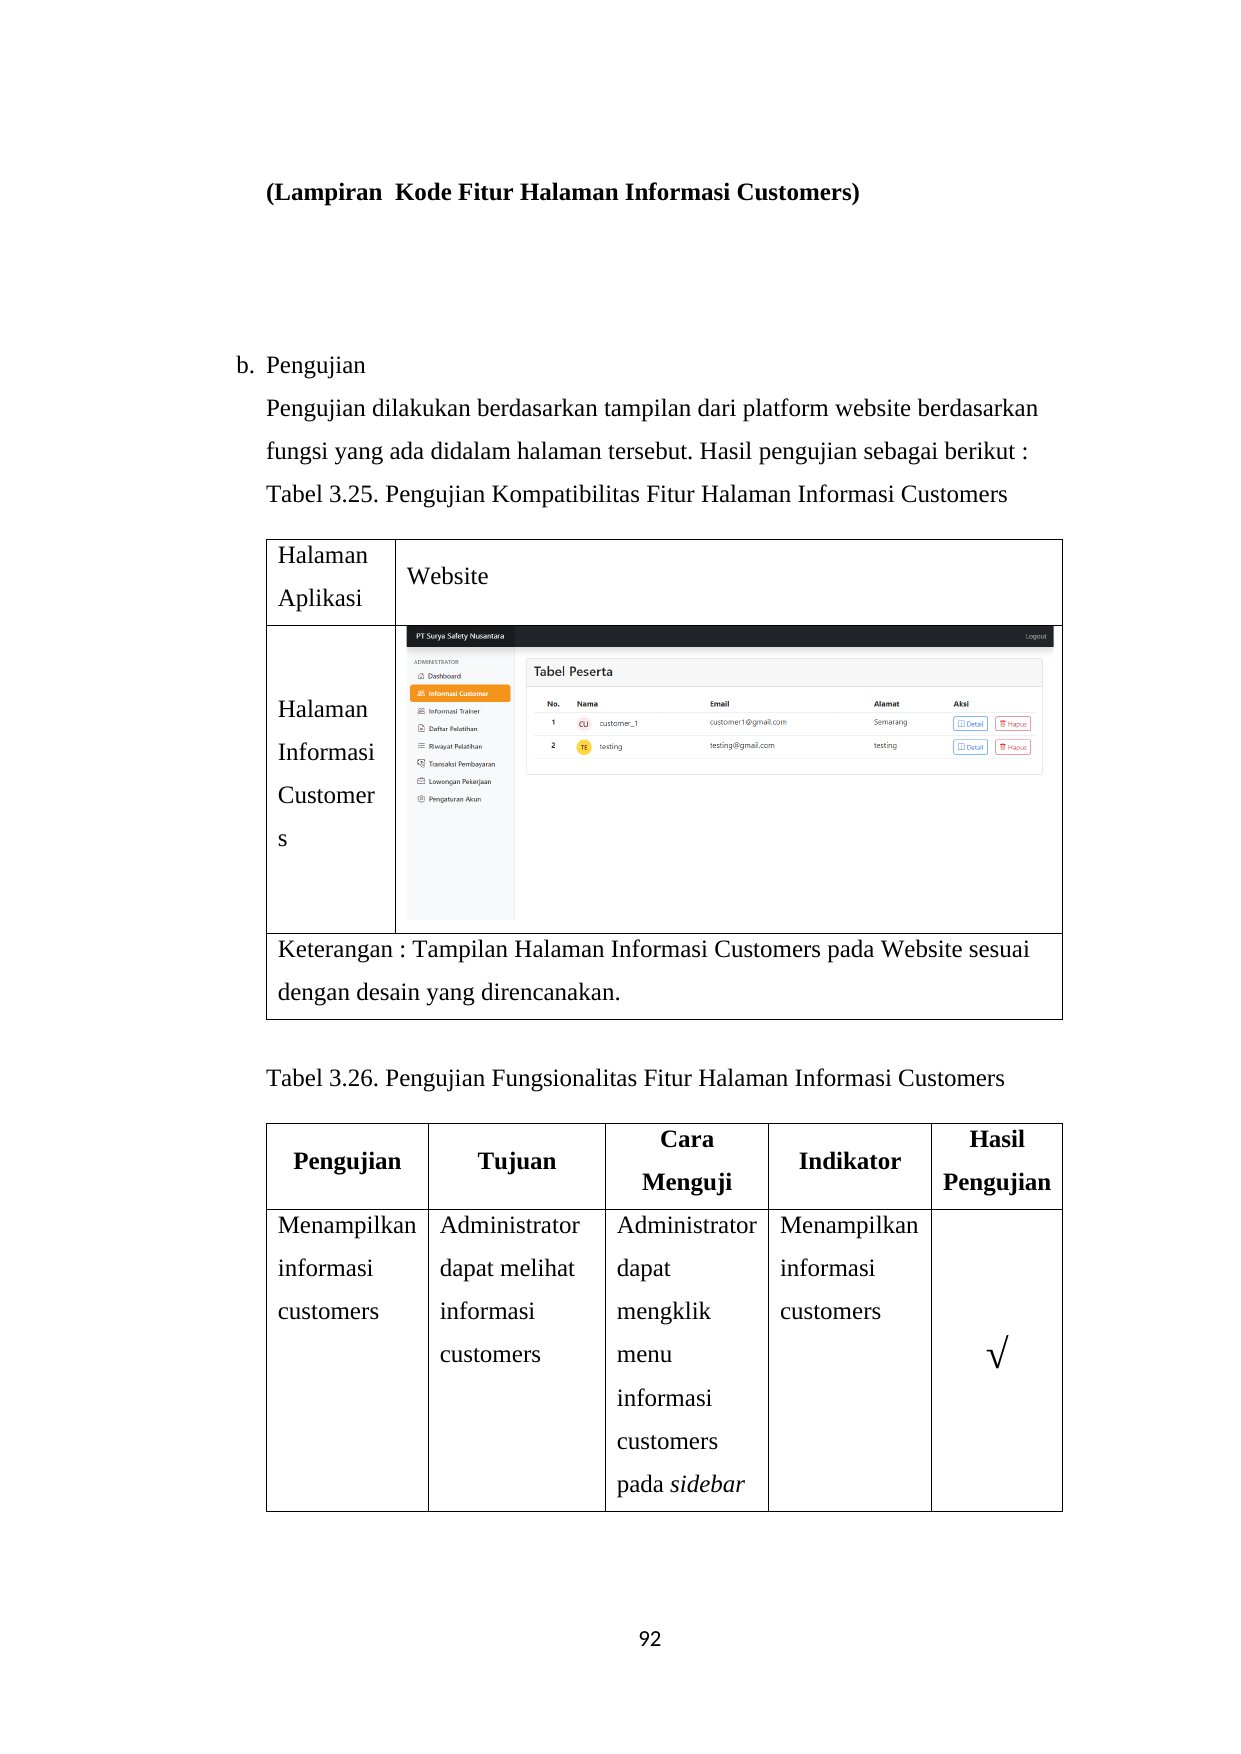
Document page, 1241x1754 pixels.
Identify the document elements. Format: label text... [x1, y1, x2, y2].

list Tabel 3.26. Pengujian Fungsionalitas Fitur Halaman Informasi Customers [266, 1063, 1063, 1092]
list Pengujian [236, 350, 1063, 378]
table_header Indikator [769, 1124, 931, 1209]
list Pengujian dilakukan berdasarkan tampilan dari platform website berdasarkan fungsi yang ada didalam halaman tersebut. Hasil pengujian sebagai berikut : [266, 393, 1063, 465]
table_cell Halaman Informasi Customers [267, 626, 395, 933]
table_header Pengujian [267, 1124, 428, 1209]
table_header Hasil Pengujian [932, 1124, 1062, 1209]
table_cell Menampilkan informasi customers [267, 1210, 428, 1511]
table_cell Keterangan : Tampilan Halaman Informasi Customers pada Website sesuai dengan desain yang direncanakan. [267, 934, 1062, 1019]
table_header Cara Menguji [606, 1124, 768, 1209]
table_cell √ [932, 1210, 1062, 1511]
table_header Halaman Aplikasi [267, 540, 395, 625]
table_cell Menampilkan informasi customers [769, 1210, 931, 1511]
list Tabel 3.25. Pengujian Kompatibilitas Fitur Halaman Informasi Customers [266, 479, 1063, 508]
list (Lampiran Kode Fitur Halaman Informasi Customers) [266, 177, 1063, 206]
table_cell Administrator dapat melihat informasi customers [429, 1210, 605, 1511]
table_header Tujuan [429, 1124, 605, 1209]
table_cell [396, 626, 1062, 933]
table_cell Administrator dapat mengklik menu informasi customers pada sidebar [606, 1210, 768, 1511]
picture [406, 626, 1054, 920]
table_header Website [396, 540, 1062, 625]
